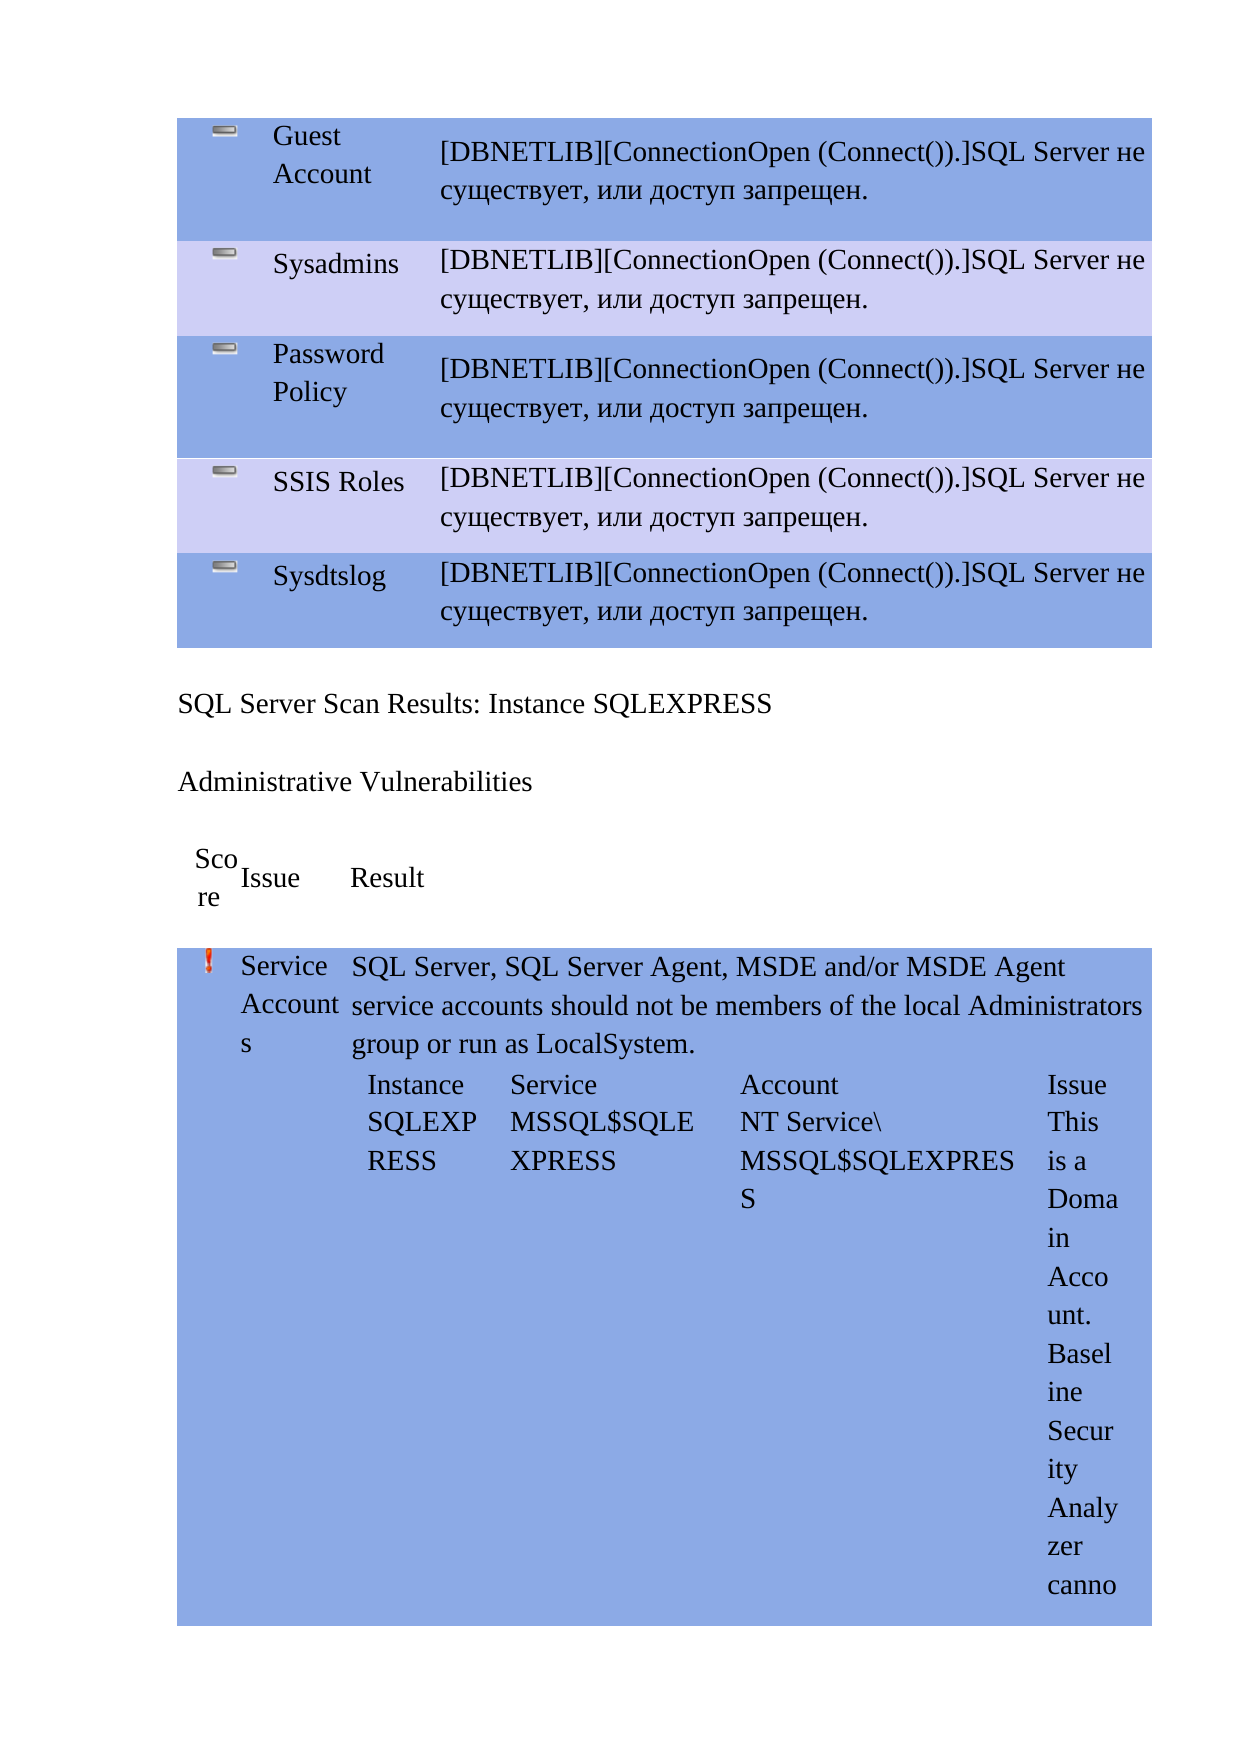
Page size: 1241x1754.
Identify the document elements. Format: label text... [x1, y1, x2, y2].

table_cell [438, 459, 1152, 553]
picture [212, 553, 238, 579]
text Administrative Vulnerabilities [177, 764, 1152, 797]
table_cell [177, 241, 273, 336]
table_cell Service Accounts [240, 948, 350, 1626]
table_header Issue [240, 841, 350, 948]
table_cell [438, 118, 1152, 241]
table_header Result [350, 841, 1152, 948]
table_cell Sysadmins [273, 241, 438, 336]
table_cell [177, 336, 273, 458]
picture [212, 458, 238, 484]
table_cell [177, 118, 273, 241]
picture [212, 241, 238, 266]
picture [212, 118, 238, 143]
table_cell [350, 948, 1152, 1626]
table_cell [438, 241, 1152, 336]
picture [196, 948, 222, 973]
table_cell [177, 459, 273, 553]
table_cell [438, 336, 1152, 458]
table_cell [177, 948, 240, 1626]
table_cell [177, 553, 273, 648]
table_cell Password Policy [273, 336, 438, 458]
text SQL Server Scan Results: Instance SQLEXPRESS [177, 687, 1152, 720]
picture [212, 335, 238, 361]
table_cell Sysdtslog [273, 553, 438, 648]
table_cell Guest Account [273, 118, 438, 241]
table_header Score [177, 841, 240, 948]
table_cell SSIS Roles [273, 459, 438, 553]
table_cell [438, 553, 1152, 648]
